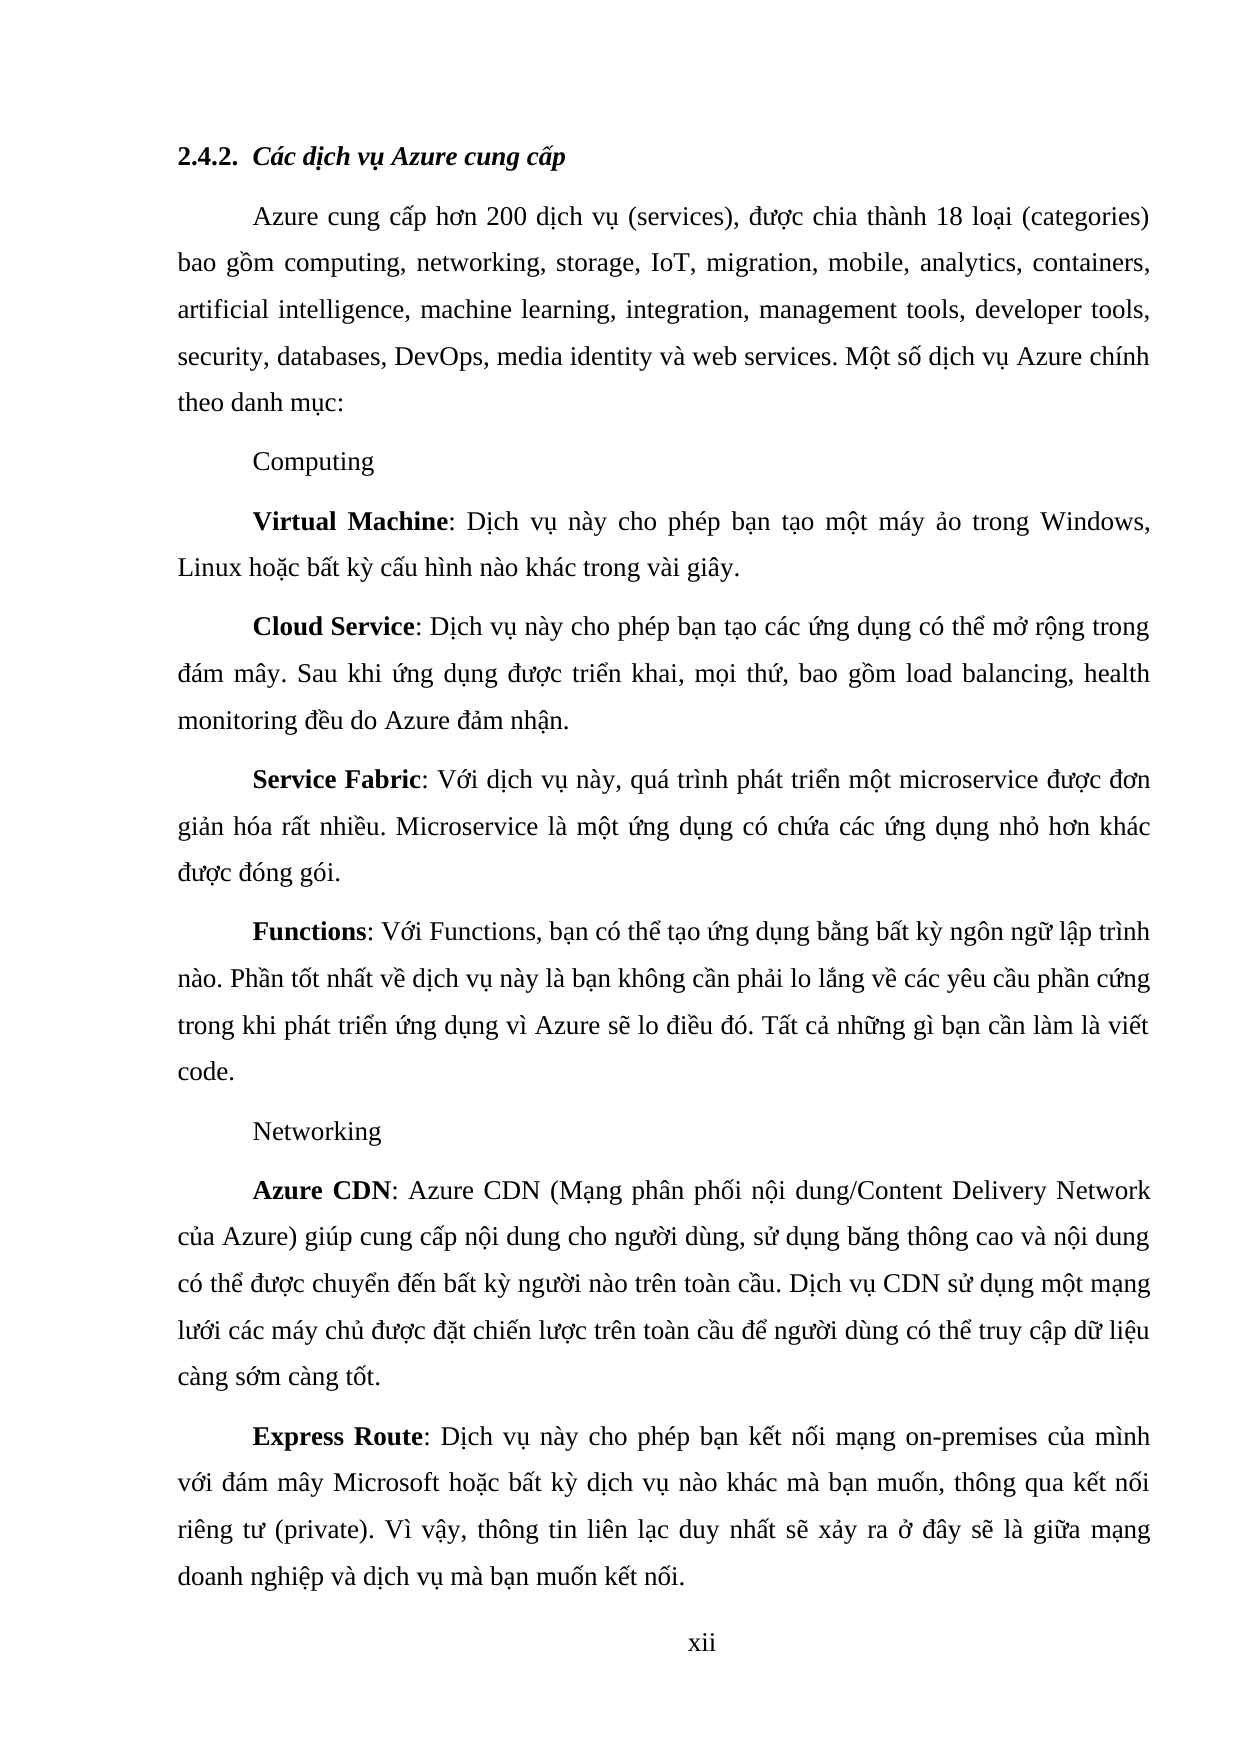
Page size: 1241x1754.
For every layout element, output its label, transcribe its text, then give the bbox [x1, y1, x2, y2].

text Cloud Service: Dịch vụ này cho phép bạn tạo các ứng dụng có thể mở rộng trong đám mây. Sau khi ứng dụng được triển khai, mọi thứ, bao gồm load balancing, health monitoring đều do Azure đảm nhận. [177, 610, 1152, 735]
text Azure cung cấp hơn 200 dịch vụ (services), được chia thành 18 loại (categories) bao gồm computing, networking, storage, IoT, migration, mobile, analytics, containers, artificial intelligence, machine learning, integration, management tools, developer tools, security, databases, DevOps, media identity và web services. Một số dịch vụ Azure chính theo danh mục: [177, 199, 1152, 417]
text Azure CDN: Azure CDN (Mạng phân phối nội dung/Content Delivery Network của Azure) giúp cung cấp nội dung cho người dùng, sử dụng băng thông cao và nội dung có thể được chuyển đến bất kỳ người nào trên toàn cầu. Dịch vụ CDN sử dụng một mạng lưới các máy chủ được đặt chiến lược trên toàn cầu để người dùng có thể truy cập dữ liệu càng sớm càng tốt. [177, 1174, 1152, 1392]
subtitle Các dịch vụ Azure cung cấp [177, 140, 1152, 172]
text Virtual Machine: Dịch vụ này cho phép bạn tạo một máy ảo trong Windows, Linux hoặc bất kỳ cấu hình nào khác trong vài giây. [177, 504, 1152, 582]
text Functions: Với Functions, bạn có thể tạo ứng dụng bằng bất kỳ ngôn ngữ lập trình nào. Phần tốt nhất về dịch vụ này là bạn không cần phải lo lắng về các yêu cầu phần cứng trong khi phát triển ứng dụng vì Azure sẽ lo điều đó. Tất cả những gì bạn cần làm là viết code. [177, 915, 1152, 1087]
text Networking [177, 1114, 1152, 1146]
text Computing [177, 445, 1152, 477]
text Express Route: Dịch vụ này cho phép bạn kết nối mạng on-premises của mình với đám mây Microsoft hoặc bất kỳ dịch vụ nào khác mà bạn muốn, thông qua kết nối riêng tư (private). Vì vậy, thông tin liên lạc duy nhất sẽ xảy ra ở đây sẽ là giữa mạng doanh nghiệp và dịch vụ mà bạn muốn kết nối. [177, 1419, 1152, 1591]
text Service Fabric: Với dịch vụ này, quá trình phát triển một microservice được đơn giản hóa rất nhiều. Microservice là một ứng dụng có chứa các ứng dụng nhỏ hơn khác được đóng gói. [177, 763, 1152, 887]
